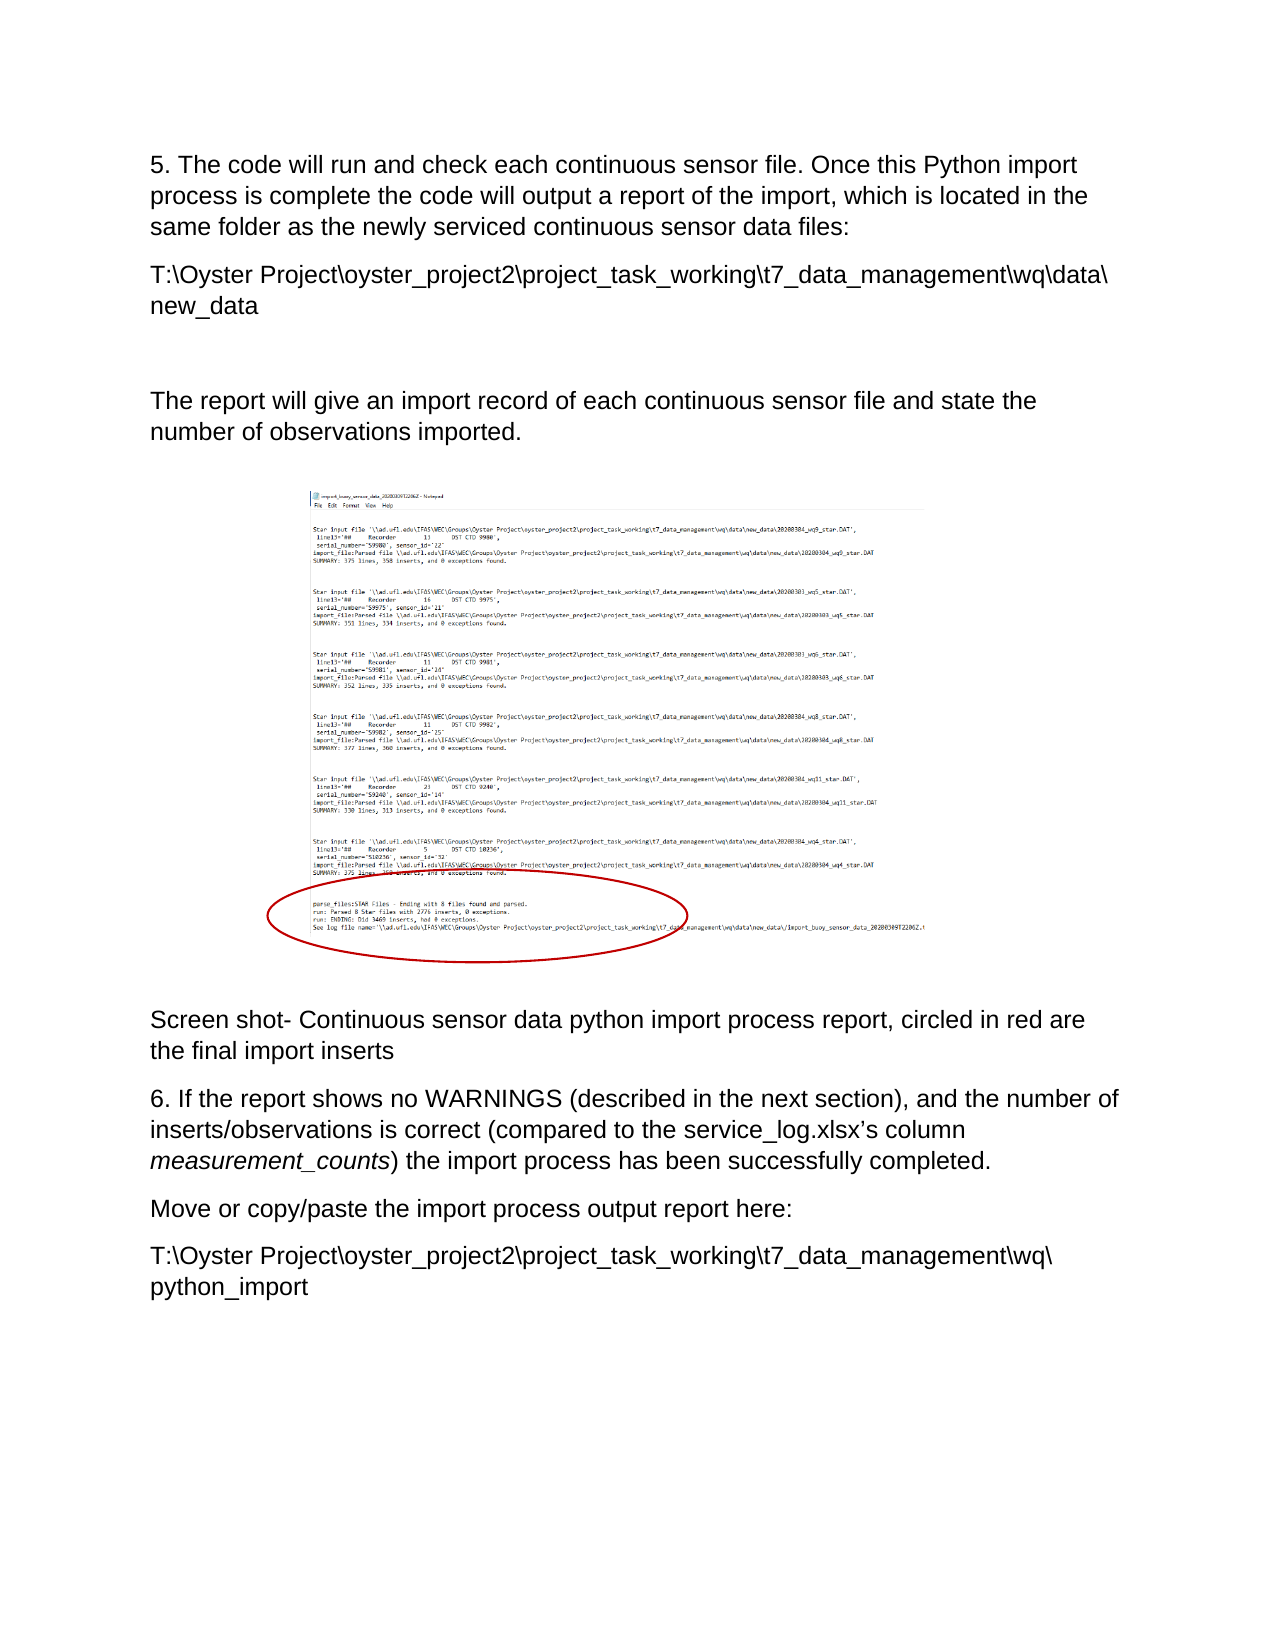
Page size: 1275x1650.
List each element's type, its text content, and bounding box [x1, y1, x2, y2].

text T:\Oyster Project\oyster_project2\project_task_working\t7_data_management\wq\data\new_data [150, 260, 1125, 319]
picture [310, 491, 925, 937]
text 5. The code will run and check each continuous sensor file. Once this Python import process is complete the code will output a report of the import, which is located in the same folder as the newly serviced continuous sensor data files: [150, 150, 1125, 241]
text 6. If the report shows no WARNINGS (described in the next section), and the number of inserts/observations is correct (compared to the service_log.xlsx’s column measurement_counts) the import process has been successfully completed. [150, 1084, 1125, 1175]
text The report will give an import record of each continuous sensor file and state the number of observations imported. [150, 386, 1125, 446]
text Move or copy/paste the import process output report here: [150, 1194, 1125, 1222]
text T:\Oyster Project\oyster_project2\project_task_working\t7_data_management\wq\python_import [150, 1241, 1125, 1301]
picture [310, 871, 686, 937]
text Screen shot- Continuous sensor data python import process report, circled in red are the final import inserts [150, 1005, 1125, 1065]
